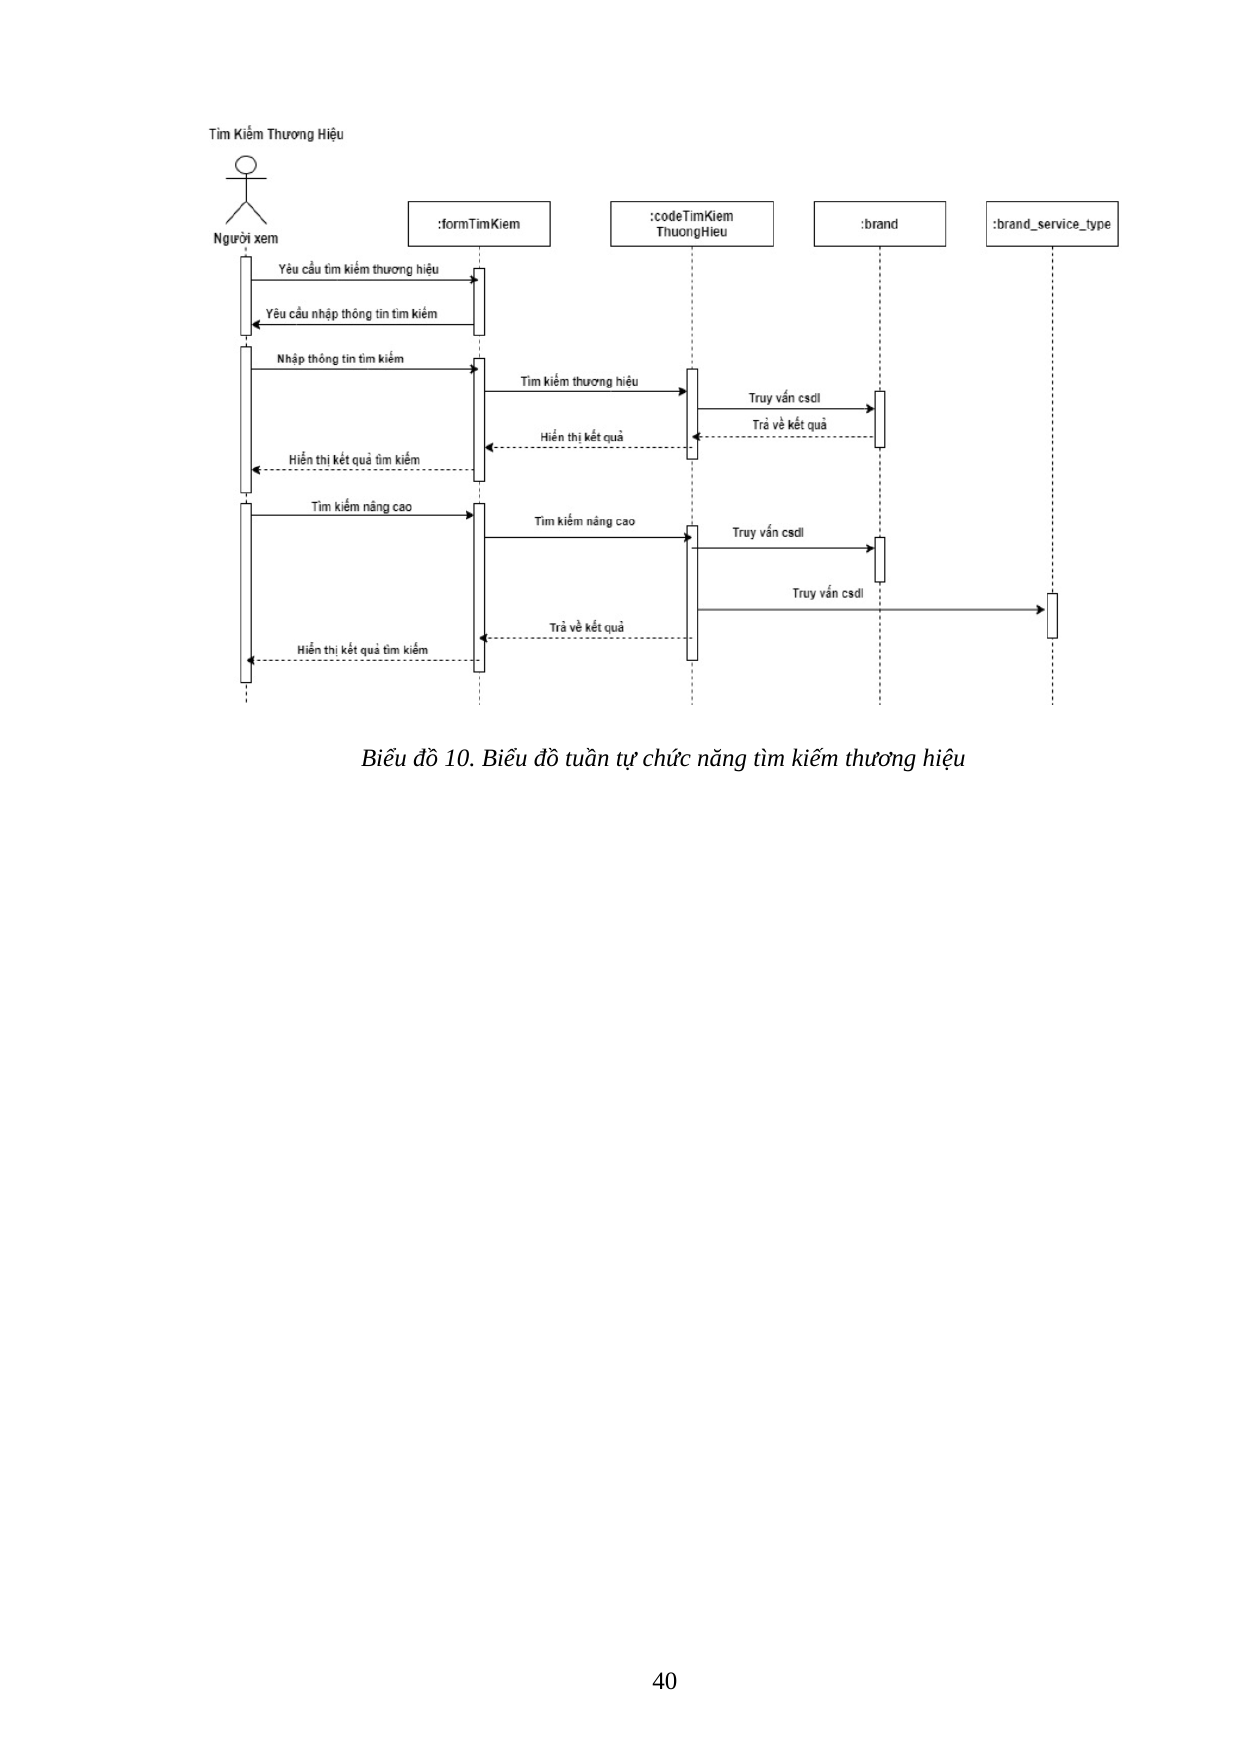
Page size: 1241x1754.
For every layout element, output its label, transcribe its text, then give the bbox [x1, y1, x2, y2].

picture [206, 123, 1123, 705]
text Biểu đồ 10. Biểu đồ tuần tự chức năng tìm kiếm thương hiệu [207, 743, 1122, 771]
